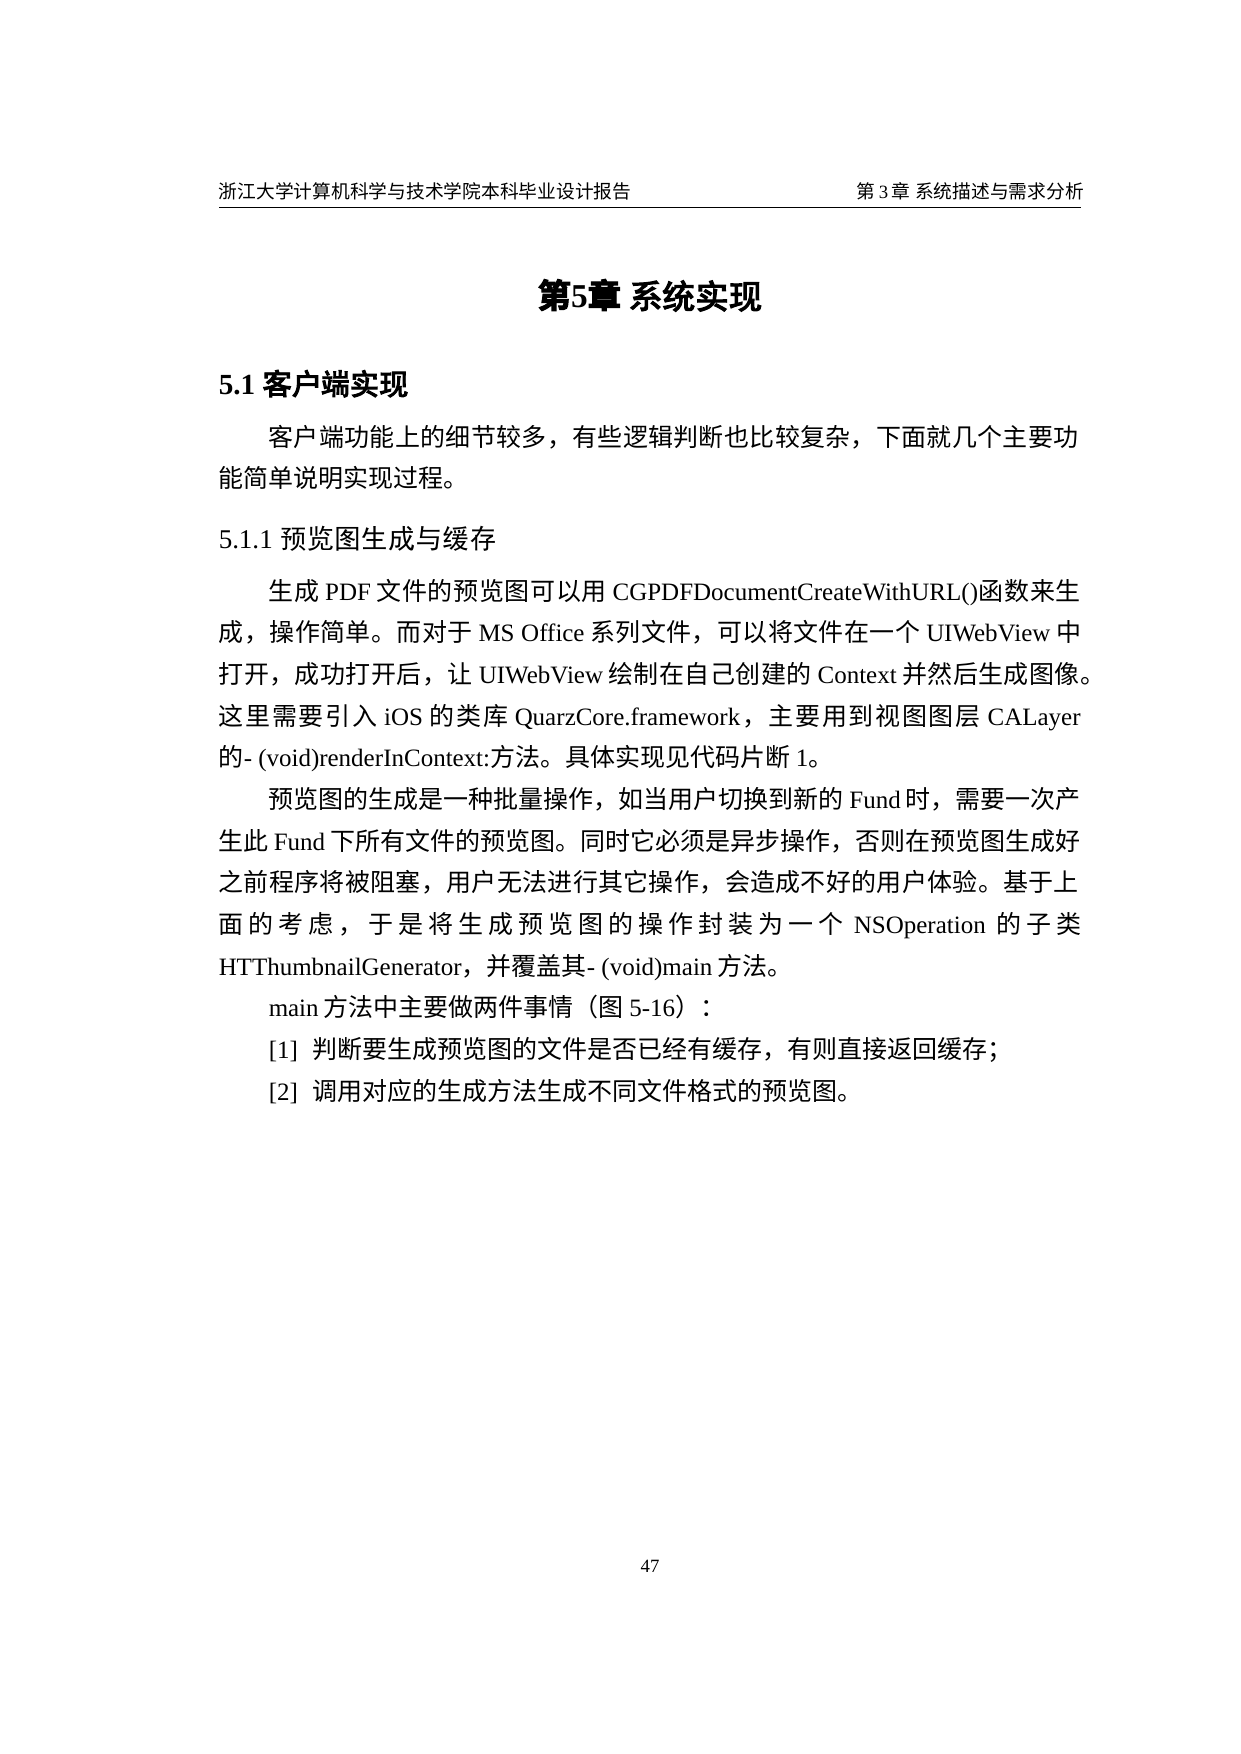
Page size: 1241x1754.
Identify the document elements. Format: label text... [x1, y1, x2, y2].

text 预览图生成与缓存 [218, 521, 1081, 554]
text 客户端功能上的细节较多，有些逻辑判断也比较复杂，下面就几个主要功能简单说明实现过程。 [218, 413, 1081, 496]
subtitle 系统实现 [218, 274, 1081, 315]
list 调用对应的生成方法生成不同文件格式的预览图。 [268, 1067, 1081, 1108]
text 客户端实现 [218, 365, 1081, 400]
text 生成PDF文件的预览图可以用CGPDFDocumentCreateWithURL()函数来生成，操作简单。而对于MS Office系列文件，可以将文件在一个UIWebView中打开，成功打开后，让UIWebView绘制在自己创建的Context并然后生成图像。这里需要引入iOS的类库QuarzCore.framework，主要用到视图图层CALayer的- (void)renderInContext:方法。具体实现见代码片断 1。 [218, 567, 1081, 775]
list 判断要生成预览图的文件是否已经有缓存，有则直接返回缓存； [268, 1025, 1081, 1067]
text 预览图的生成是一种批量操作，如当用户切换到新的Fund时，需要一次产生此Fund下所有文件的预览图。同时它必须是异步操作，否则在预览图生成好之前程序将被阻塞，用户无法进行其它操作，会造成不好的用户体验。基于上面的考虑，于是将生成预览图的操作封装为一个NSOperation的子类HTThumbnailGenerator，并覆盖其- (void)main方法。 [218, 775, 1081, 983]
